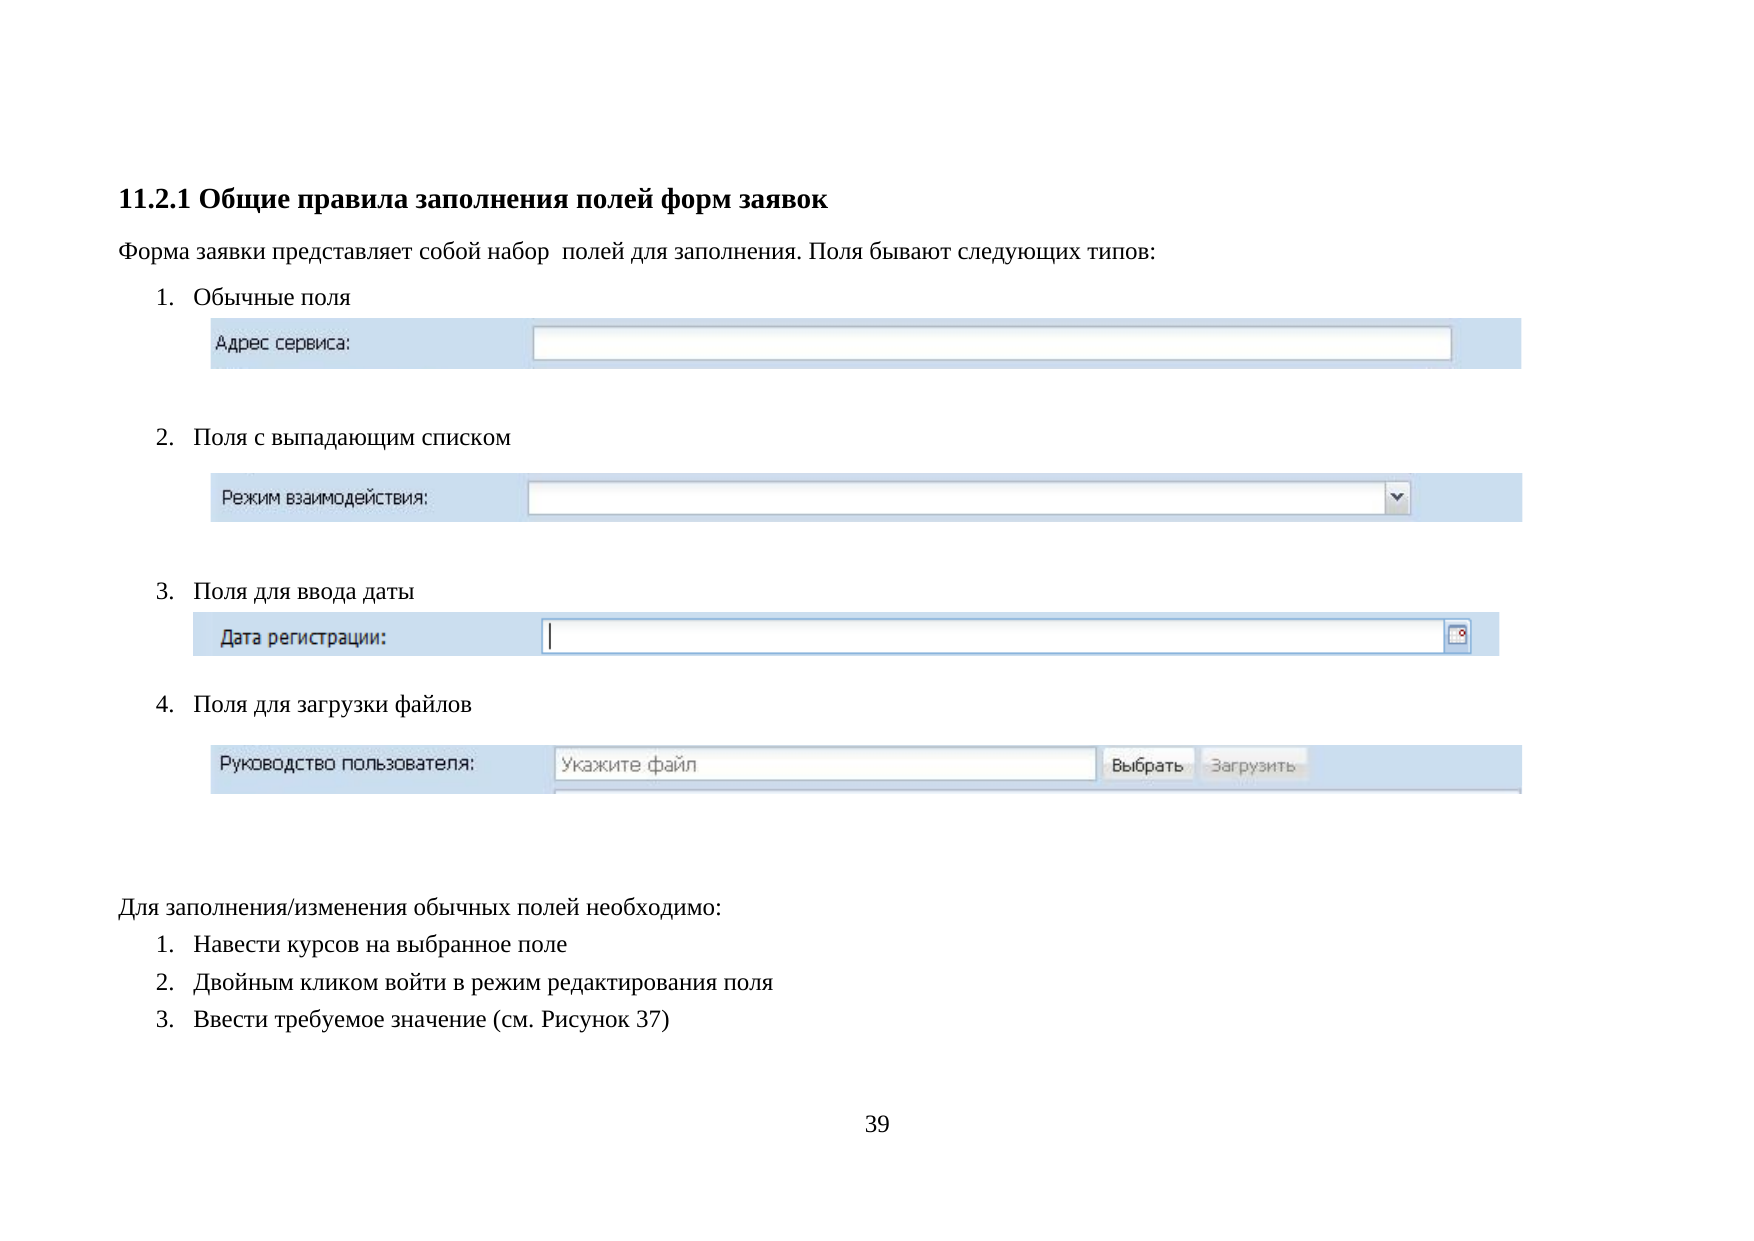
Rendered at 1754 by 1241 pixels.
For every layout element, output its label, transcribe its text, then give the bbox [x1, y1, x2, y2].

list Навести курсов на выбранное поле [156, 922, 1636, 960]
subtitle Общие правила заполнения полей форм заявок [118, 177, 1636, 215]
picture [210, 318, 1522, 369]
list Форма заявки представляет собой набор полей для заполнения. Поля бывают следующих типов: [118, 227, 1636, 265]
list Двойным кликом войти в режим редактирования поля [156, 960, 1636, 997]
text Для заполнения/изменения обычных полей необходимо: [118, 885, 1636, 922]
list Поля для ввода даты [156, 567, 1636, 604]
picture [210, 473, 1523, 522]
list Обычные поля [156, 273, 1636, 311]
picture [193, 612, 1500, 656]
list Поля с выпадающим списком [156, 413, 1636, 451]
list Ввести требуемое значение (см. Рисунок 37) [156, 997, 1636, 1035]
picture [210, 745, 1523, 794]
list Поля для загрузки файлов [156, 680, 1636, 718]
